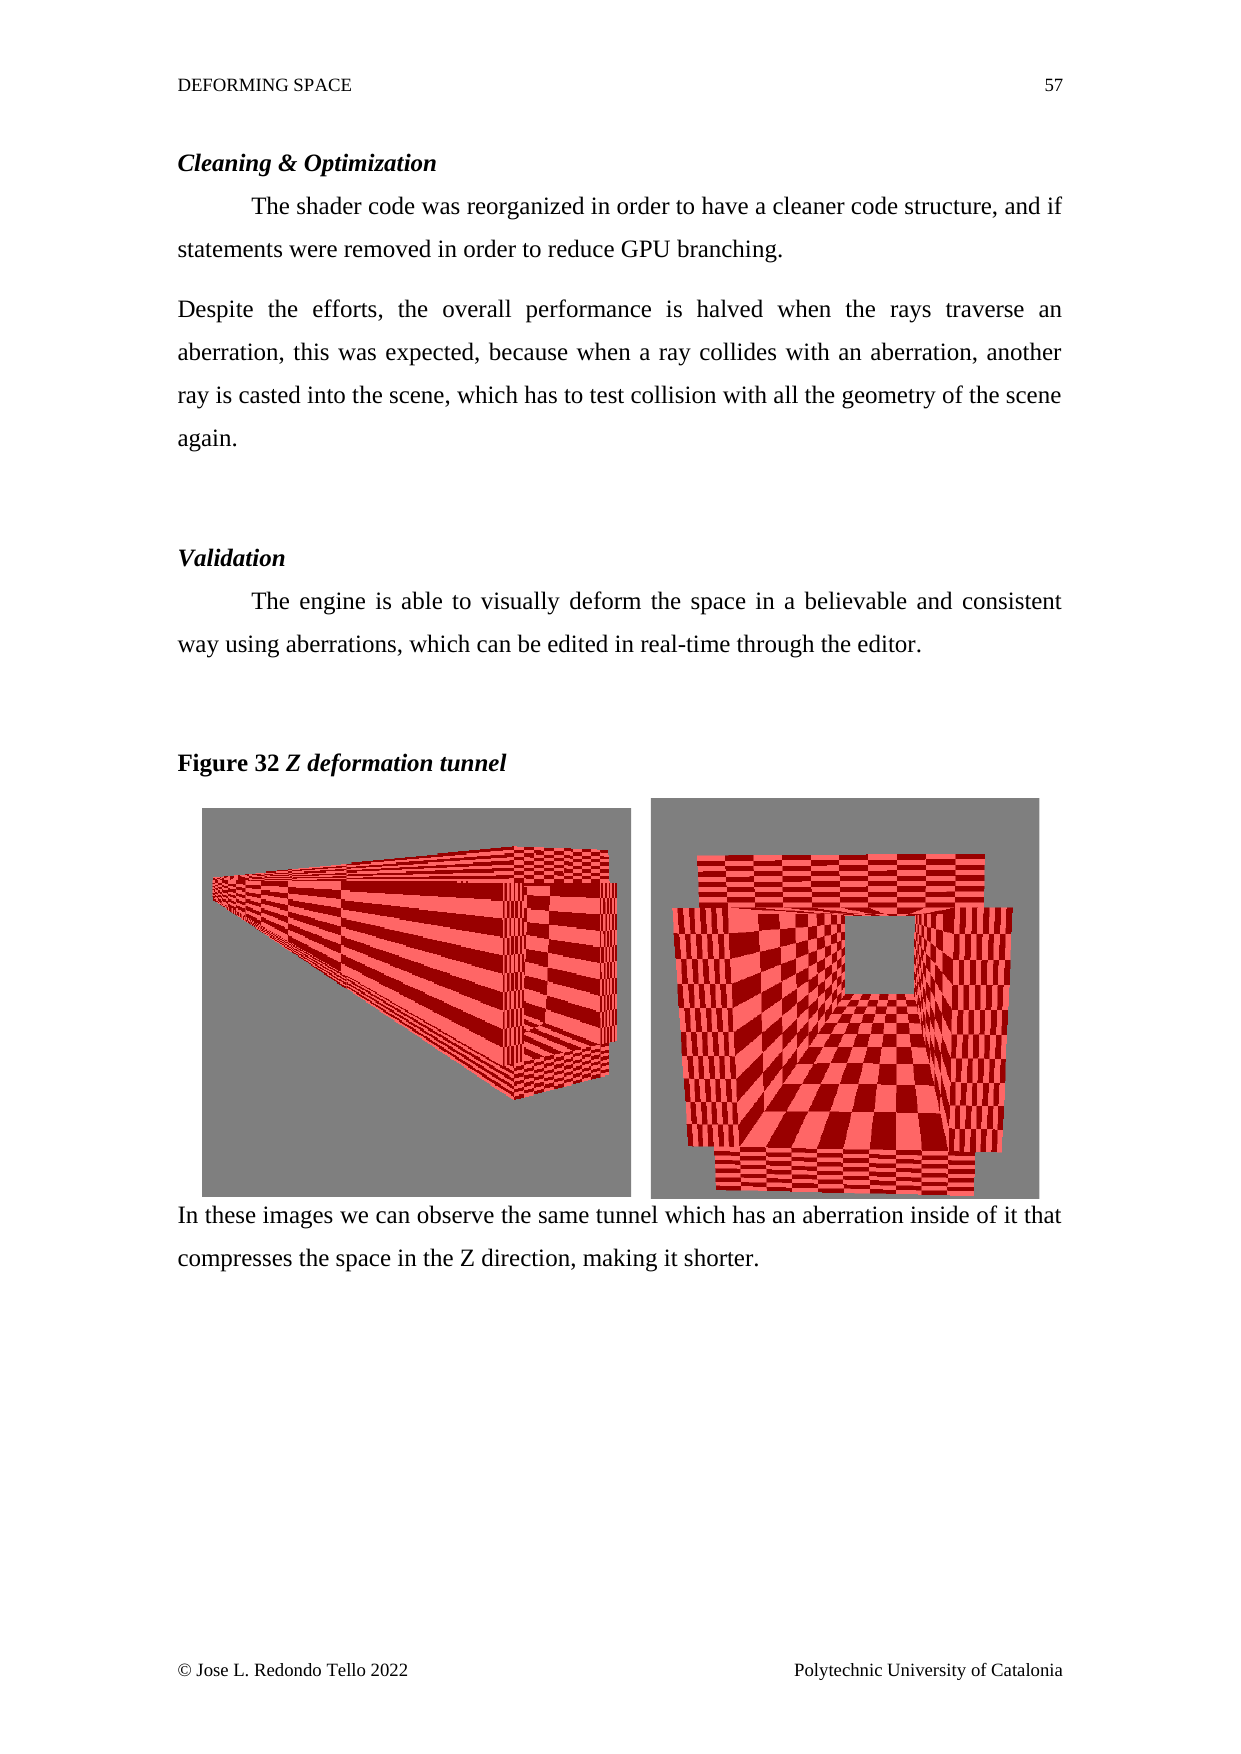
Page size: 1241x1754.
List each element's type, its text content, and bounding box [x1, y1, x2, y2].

subtitle Cleaning & Optimization [177, 148, 1063, 176]
picture [202, 808, 632, 1197]
subtitle Validation [177, 543, 1063, 571]
text The engine is able to visually deform the space in a believable and consistent way using aberrations, which can be edited in real-time through the editor. [177, 586, 1063, 658]
text Despite the efforts, the overall performance is halved when the rays traverse an aberration, this was expected, because when a ray collides with an aberration, another ray is casted into the scene, which has to test collision with all the geometry of the scene again. [177, 294, 1063, 452]
text The shader code was reorganized in order to have a cleaner code structure, and if statements were removed in order to reduce GPU branching. [177, 191, 1063, 263]
picture [650, 798, 1040, 1199]
